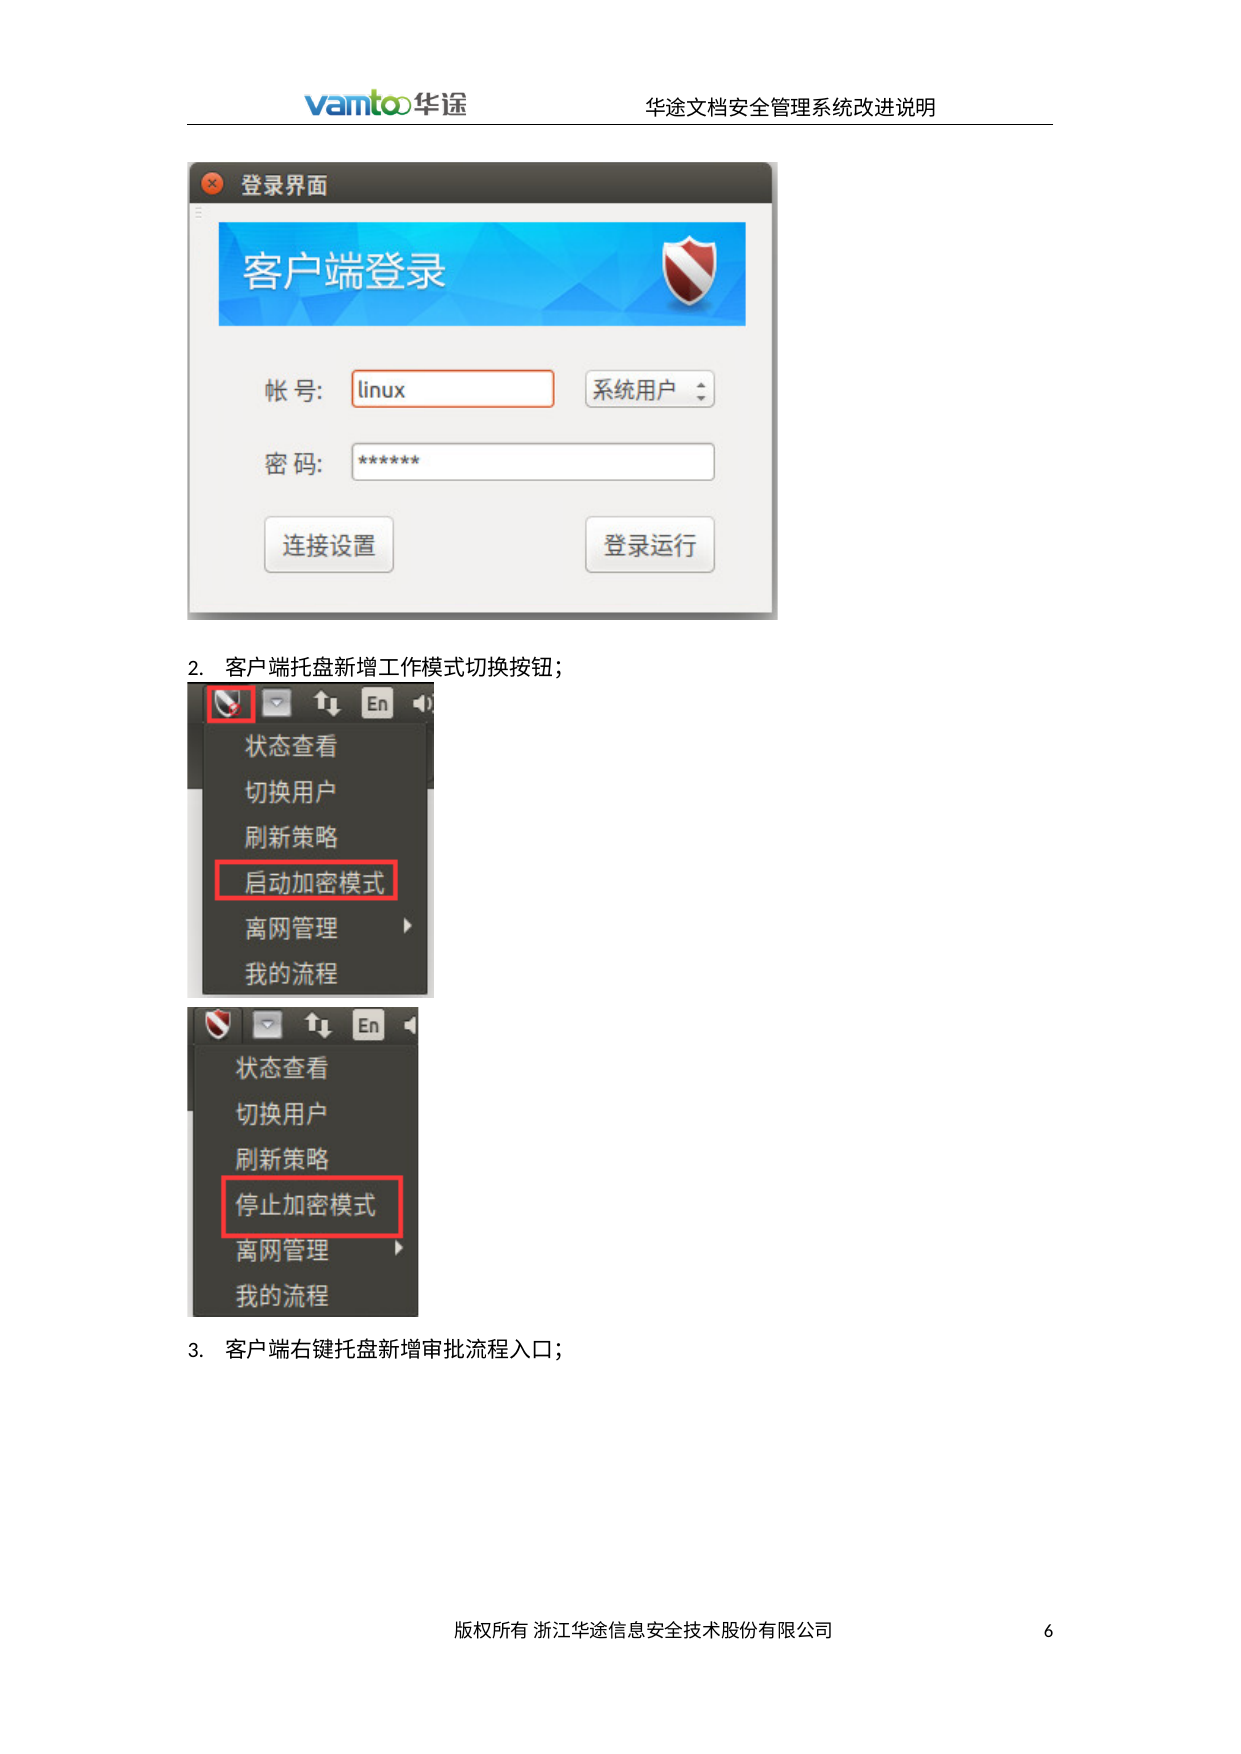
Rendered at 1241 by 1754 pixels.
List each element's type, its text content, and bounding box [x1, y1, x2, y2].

picture [303, 88, 467, 116]
picture [187, 162, 778, 620]
picture [187, 682, 434, 998]
picture [187, 1007, 419, 1317]
list 客户端右键托盘新增审批流程入口； [187, 1332, 1053, 1364]
list 客户端托盘新增工作模式切换按钮； [187, 649, 1053, 682]
